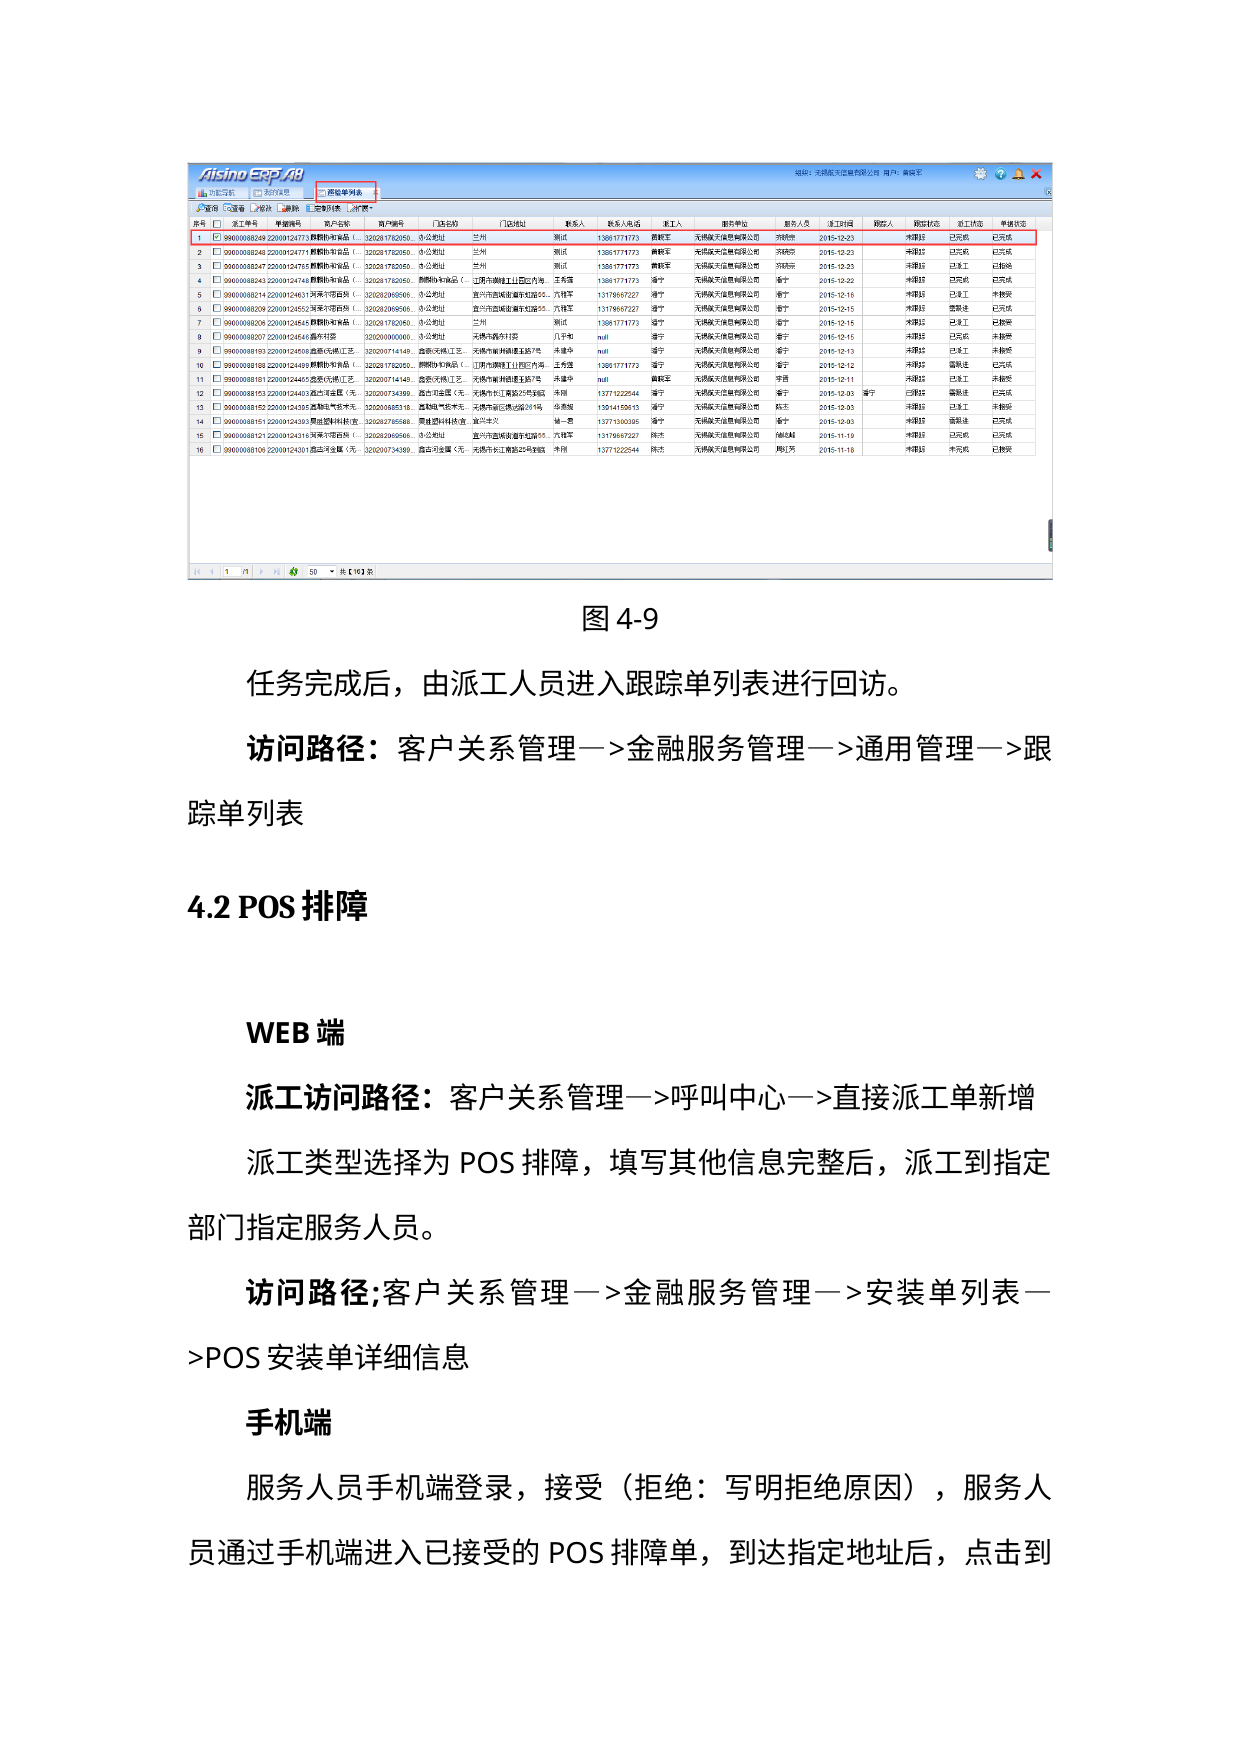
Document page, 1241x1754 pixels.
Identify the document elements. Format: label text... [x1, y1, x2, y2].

subtitle 4.2 POS排障 [187, 872, 1053, 937]
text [187, 1454, 1053, 1584]
text 派工类型选择为POS排障，填写其他信息完整后，派工到指定部门指定服务人员。 [187, 1129, 1053, 1259]
text 派工访问路径：客户关系管理—>呼叫中心—>直接派工单新增 [187, 1064, 1053, 1129]
text 图4-9 [187, 584, 1053, 649]
text 任务完成后，由派工人员进入跟踪单列表进行回访。 [187, 649, 1053, 714]
text WEB端 [187, 999, 1053, 1064]
text 访问路径;客户关系管理—>金融服务管理—>安装单列表—>POS安装单详细信息 [187, 1259, 1053, 1389]
text 访问路径：客户关系管理—>金融服务管理—>通用管理—>跟踪单列表 [187, 714, 1053, 844]
text 手机端 [187, 1389, 1053, 1454]
picture [187, 162, 1053, 580]
